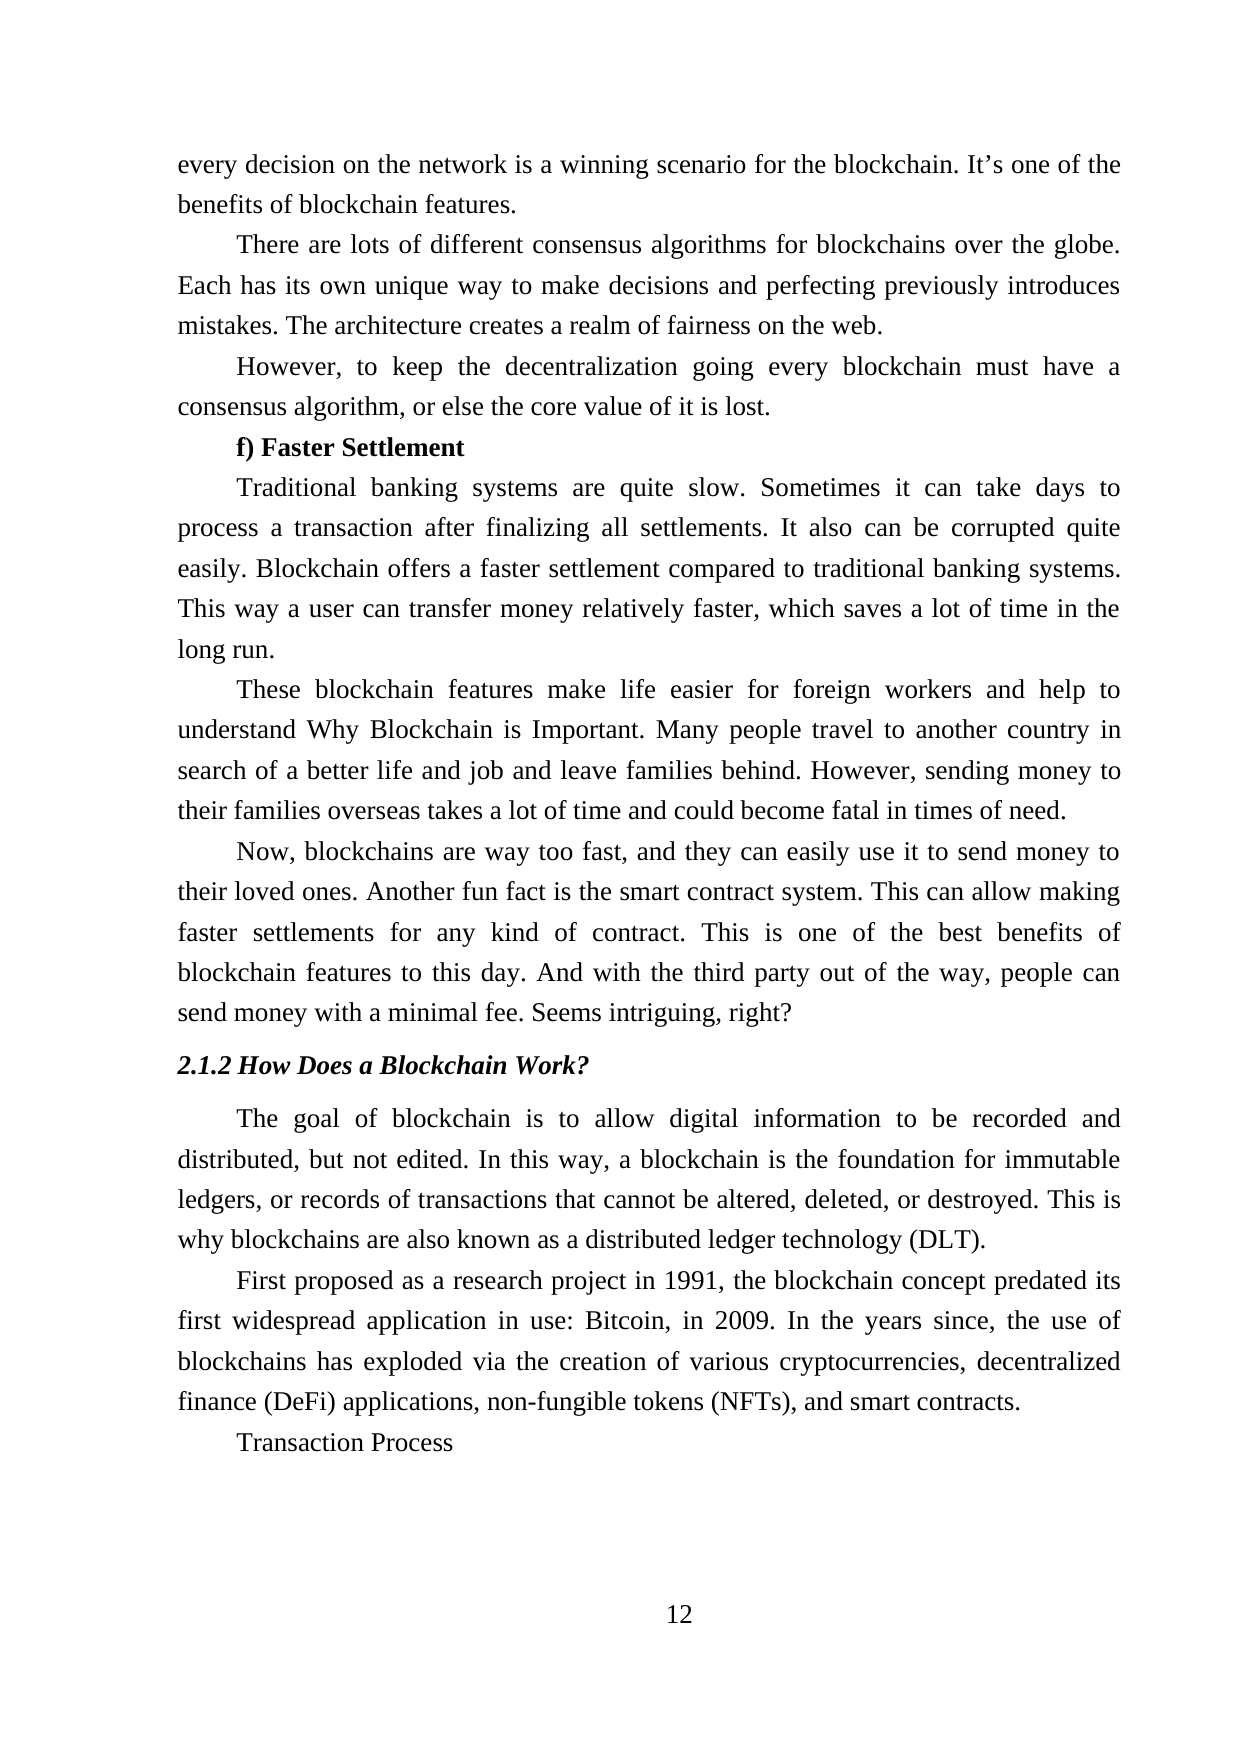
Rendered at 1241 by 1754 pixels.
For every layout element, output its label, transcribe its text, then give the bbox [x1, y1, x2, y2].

text The goal of blockchain is to allow digital information to be recorded and distributed, but not edited. In this way, a blockchain is the foundation for immutable ledgers, or records of transactions that cannot be altered, deleted, or destroyed. This is why blockchains are also known as a distributed ledger technology (DLT). [177, 1102, 1122, 1255]
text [177, 148, 1122, 219]
text These blockchain features make life easier for foreign workers and help to understand Why Blockchain is Important. Many people travel to another country in search of a better life and job and leave families behind. However, sending money to their families overseas takes a lot of time and could become fatal in times of need. [177, 673, 1122, 826]
text Traditional banking systems are quite slow. Sometimes it can take days to process a transaction after finalizing all settlements. It also can be corrupted quite easily. Blockchain offers a faster settlement compared to traditional banking systems. This way a user can transfer money relatively faster, which saves a lot of time in the long run. [177, 471, 1122, 664]
text f) Faster Settlement [177, 431, 1122, 462]
text Transaction Process [177, 1426, 1122, 1457]
text There are lots of different consensus algorithms for blockchains over the globe. Each has its own unique way to make decisions and perfecting previously introduces mistakes. The architecture creates a realm of fairness on the web. [177, 228, 1122, 341]
text Now, blockchains are way too fast, and they can easily use it to send money to their loved ones. Another fun fact is the smart contract system. This can allow making faster settlements for any kind of contract. This is one of the best benefits of blockchain features to this day. And with the third party out of the way, people can send money with a minimal fee. Seems intriguing, right? [177, 835, 1122, 1028]
subtitle How Does a Blockchain Work? [177, 1049, 1122, 1081]
text However, to keep the decentralization going every blockchain must have a consensus algorithm, or else the core value of it is lost. [177, 350, 1122, 421]
text First proposed as a research project in 1991, the blockchain concept predated its first widespread application in use: Bitcoin, in 2009. In the years since, the use of blockchains has exploded via the creation of various cryptocurrencies, decentralized finance (DeFi) applications, non-fungible tokens (NFTs), and smart contracts. [177, 1264, 1122, 1416]
